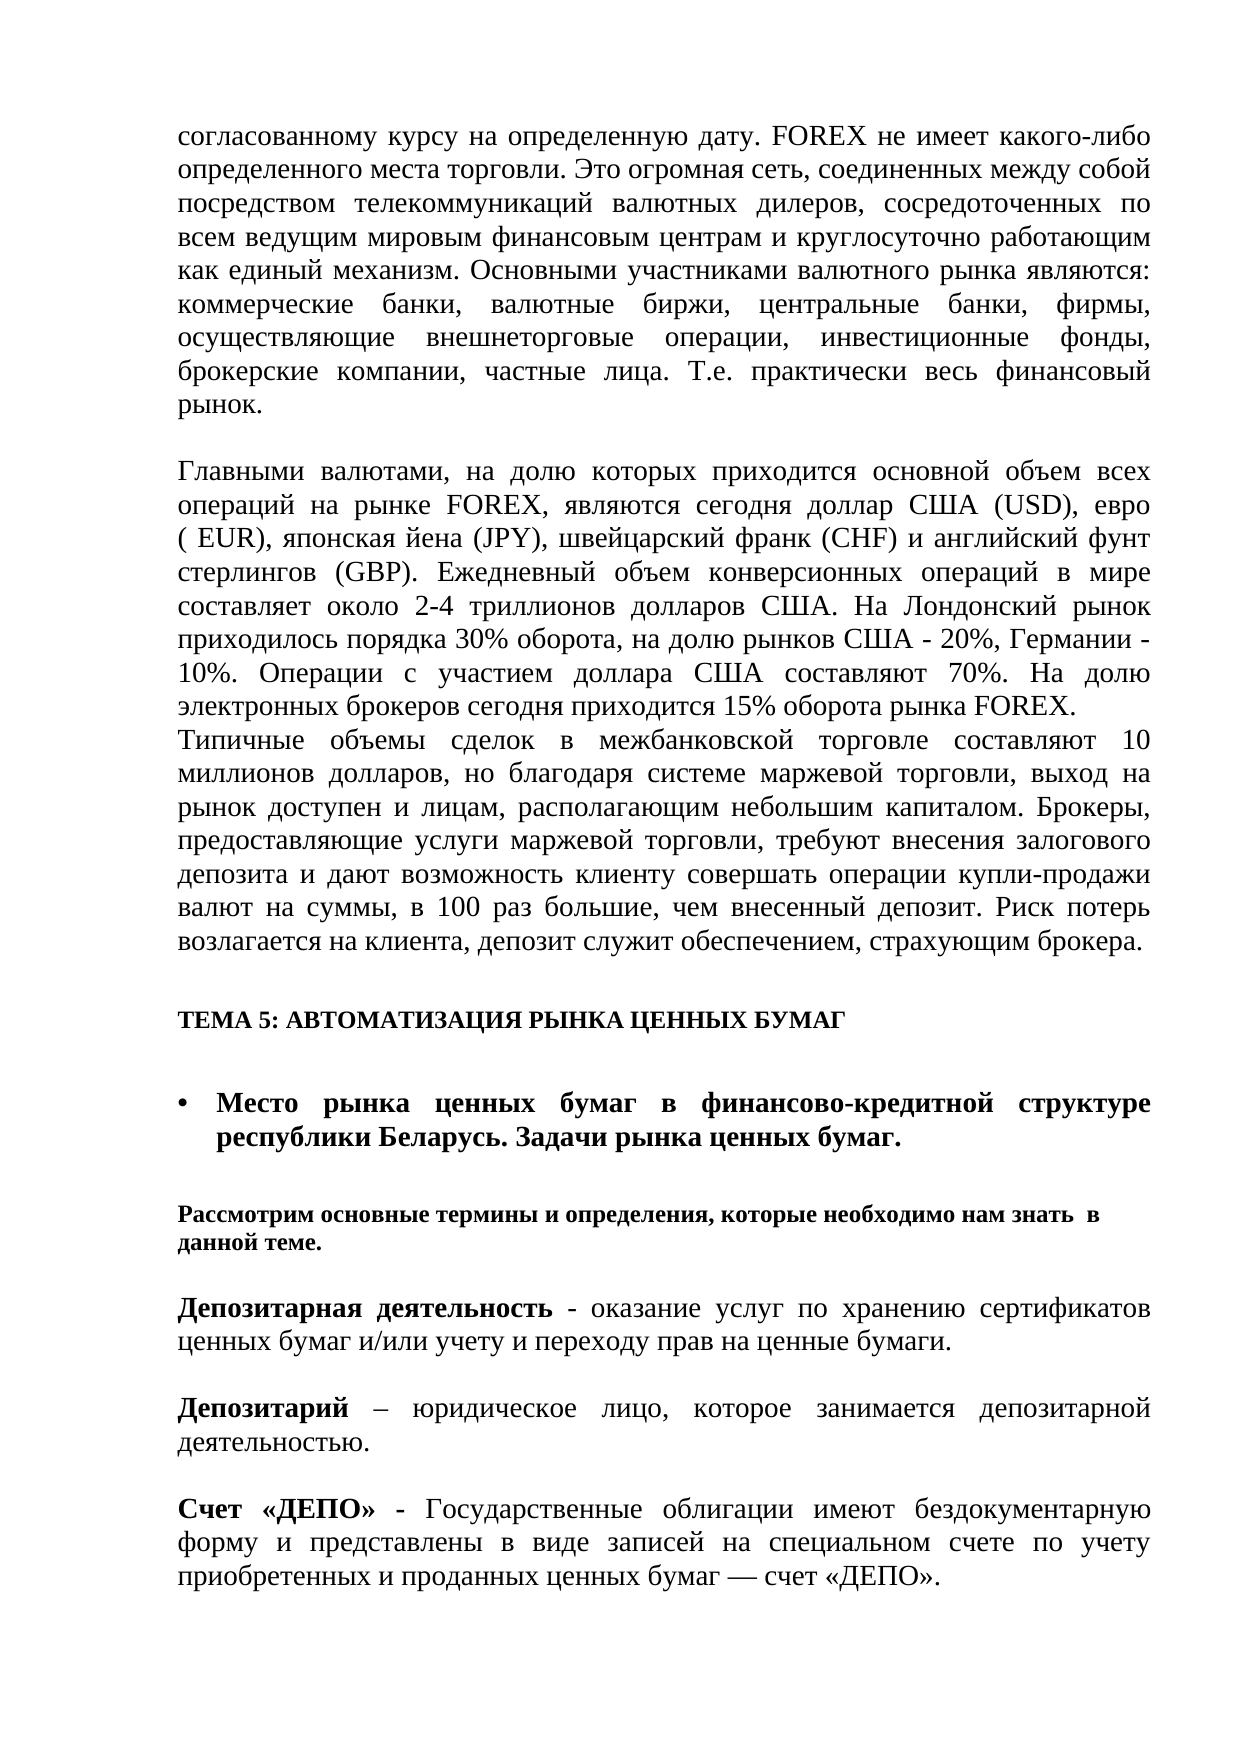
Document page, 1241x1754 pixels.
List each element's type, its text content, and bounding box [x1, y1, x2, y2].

text Депозитарная деятельность - оказание услуг по хранению сертификатов ценных бумаг и/или учету и переходу прав на ценные бумаги. [177, 1290, 1152, 1357]
text Cчет «ДЕПО» - Государственные облигации имеют бездокументарную форму и представлены в виде записей на специальном счете по учету приобретенных и проданных ценных бумаг — счет «ДЕПО». [177, 1491, 1152, 1592]
text Депозитарий – юридическое лицо, которое занимается депозитарной деятельностью. [177, 1390, 1152, 1457]
text Главными валютами, на долю которых приходится основной объем всех операций на рынке FOREX, являются сегодня доллар США (USD), евро ( EUR), японская йена (JPY), швейцарский франк (CHF) и английский фунт стерлингов (GBP). Ежедневный объем конверсионных операций в мире составляет около 2-4 триллионов долларов США. На Лондонский рынок приходилось порядка 30% оборота, на долю рынков США - 20%, Германии - 10%. Операции с участием доллара США составляют 70%. На долю электронных брокеров сегодня приходится 15% оборота рынка FOREX. [177, 453, 1152, 722]
text Типичные объемы сделок в межбанковской торговле составляют 10 миллионов долларов, но благодаря системе маржевой торговли, выход на рынок доступен и лицам, располагающим небольшим капиталом. Брокеры, предоставляющие услуги маржевой торговли, требуют внесения залогового депозита и дают возможность клиенту совершать операции купли-продажи валют на суммы, в 100 раз большие, чем внесенный депозит. Риск потерь возлагается на клиента, депозит служит обеспечением, страхующим брокера. [177, 722, 1152, 957]
text Тема 5: Автоматизация рынка ценных бумаг [177, 1006, 1152, 1034]
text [177, 118, 1152, 420]
list Место рынка ценных бумаг в финансово-кредитной структуре республики Беларусь. Задачи рынка ценных бумаг. [177, 1086, 1152, 1153]
text Рассмотрим основные термины и определения, которые необходимо нам знать в данной теме. [177, 1199, 1152, 1256]
